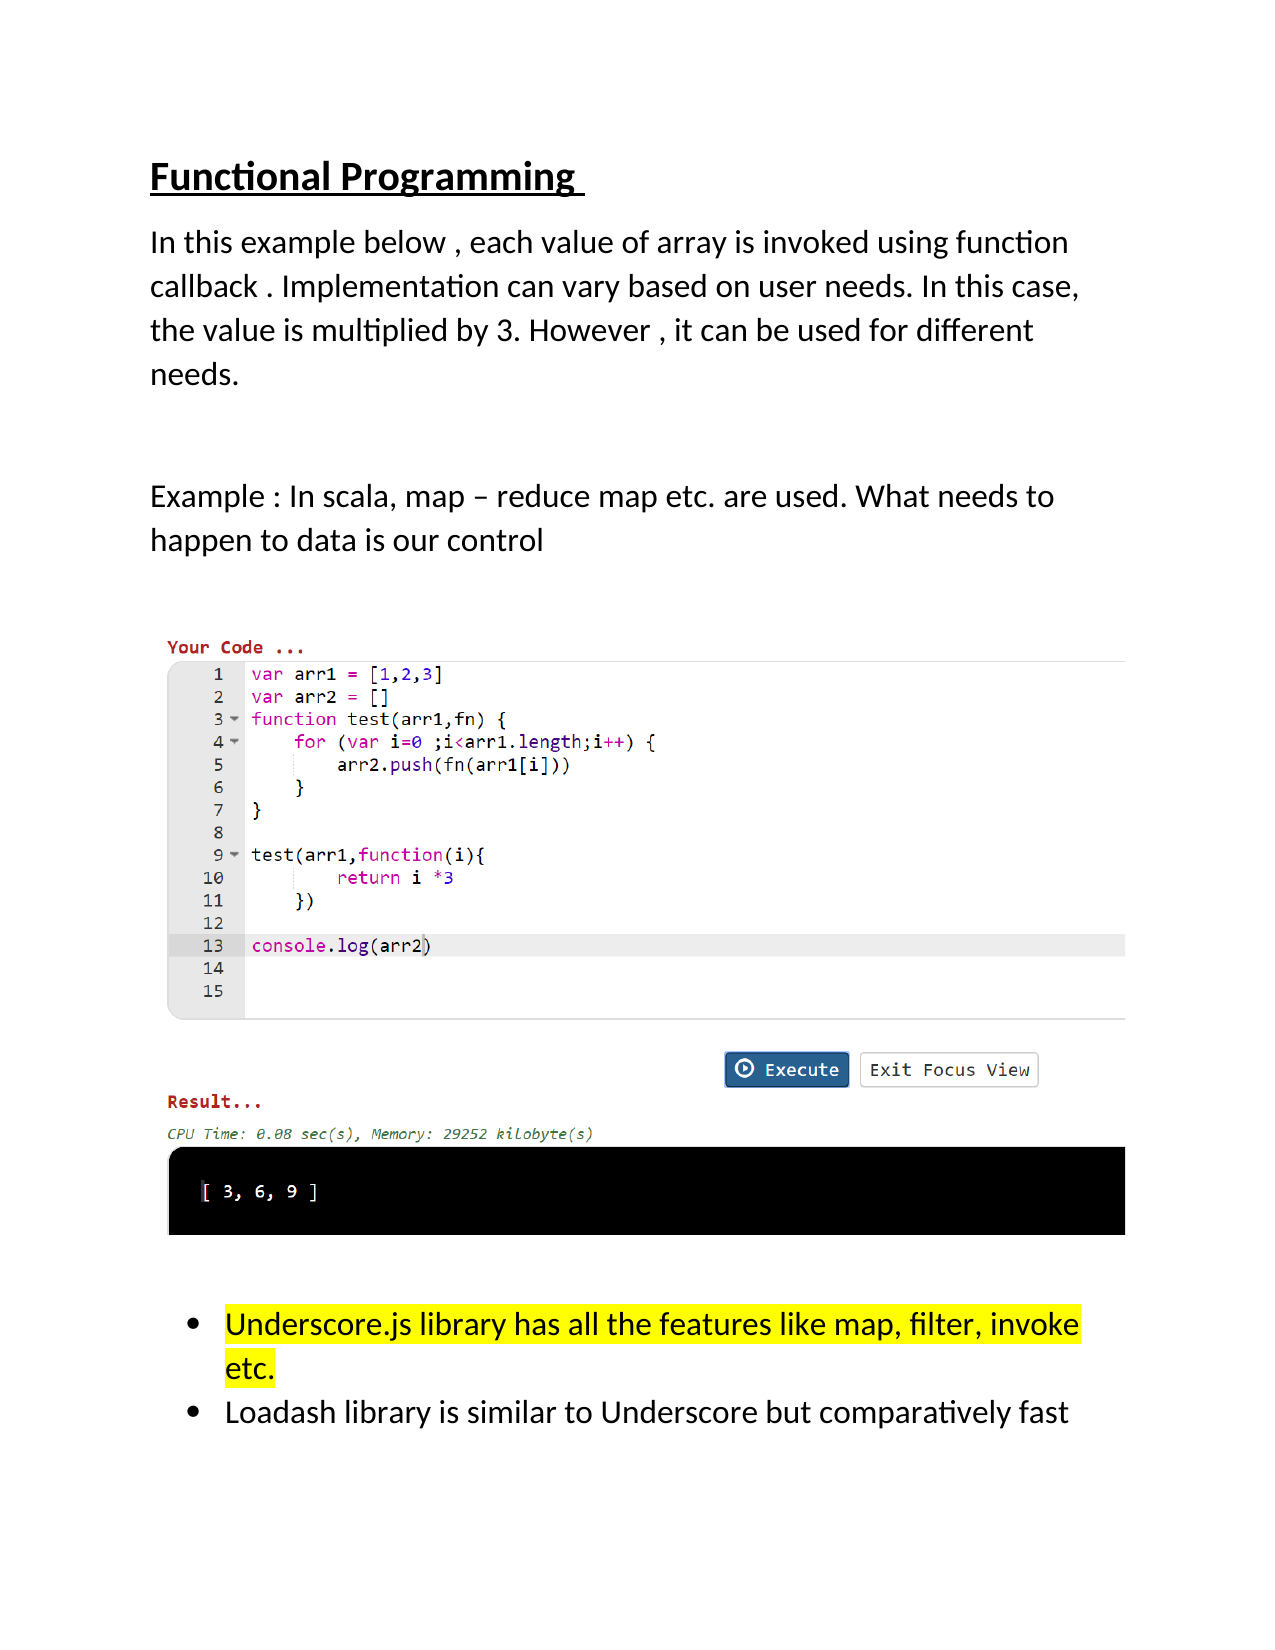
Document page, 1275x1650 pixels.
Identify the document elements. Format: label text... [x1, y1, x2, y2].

text Example : In scala, map – reduce map etc. are used. What needs to happen to data is our control [150, 475, 1125, 559]
text In this example below , each value of array is invoked using function callback . Implementation can vary based on user needs. In this case, the value is multiplied by 3. However , it can be used for different needs. [150, 222, 1125, 394]
text Functional Programming [150, 150, 1125, 201]
picture [150, 628, 1125, 1235]
list Loadash library is similar to Underscore but comparatively fast [187, 1391, 1125, 1432]
list Underscore.js library has all the features like map, filter, invoke etc. [187, 1303, 1125, 1388]
